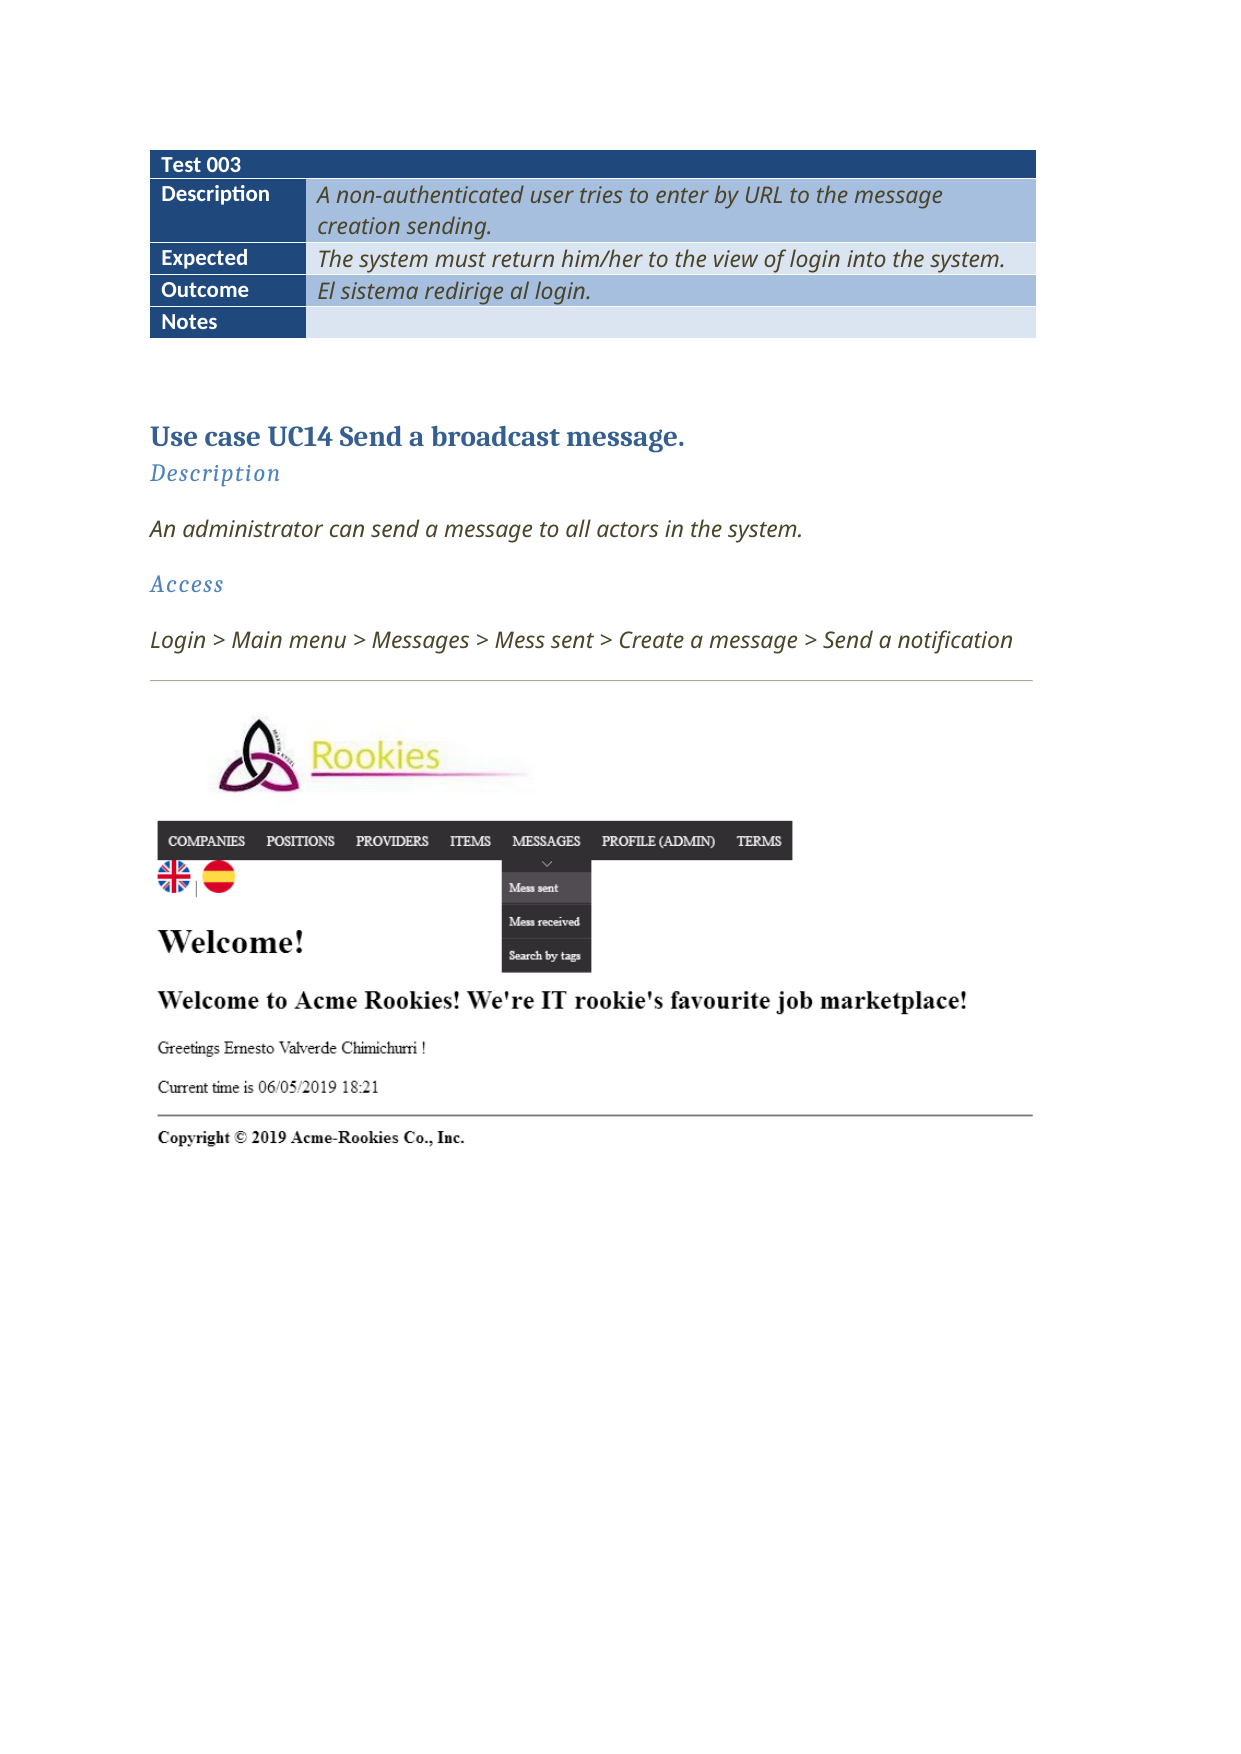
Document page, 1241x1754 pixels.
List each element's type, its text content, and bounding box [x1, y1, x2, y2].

table_cell El sistema redirige al login. [306, 275, 1036, 306]
subtitle Access [150, 570, 1090, 598]
picture [150, 680, 1035, 1154]
table_cell A non-authenticated user tries to enter by URL to the message creation sending. [306, 179, 1036, 242]
text Login > Main menu > Messages > Mess sent > Create a message > Send a notification [150, 624, 1090, 655]
table_cell Expected [150, 243, 306, 274]
table_cell Outcome [150, 275, 306, 306]
text An administrator can send a message to all actors in the system. [150, 513, 1090, 544]
table_cell The system must return him/her to the view of login into the system. [306, 243, 1036, 274]
table_header Test 003 [150, 150, 1036, 178]
table_cell Description [150, 179, 306, 242]
subtitle Use case UC14 Send a broadcast message. [150, 421, 1090, 454]
table_cell Notes [150, 307, 306, 338]
table_cell [306, 307, 1036, 338]
subtitle Description [150, 459, 1090, 488]
